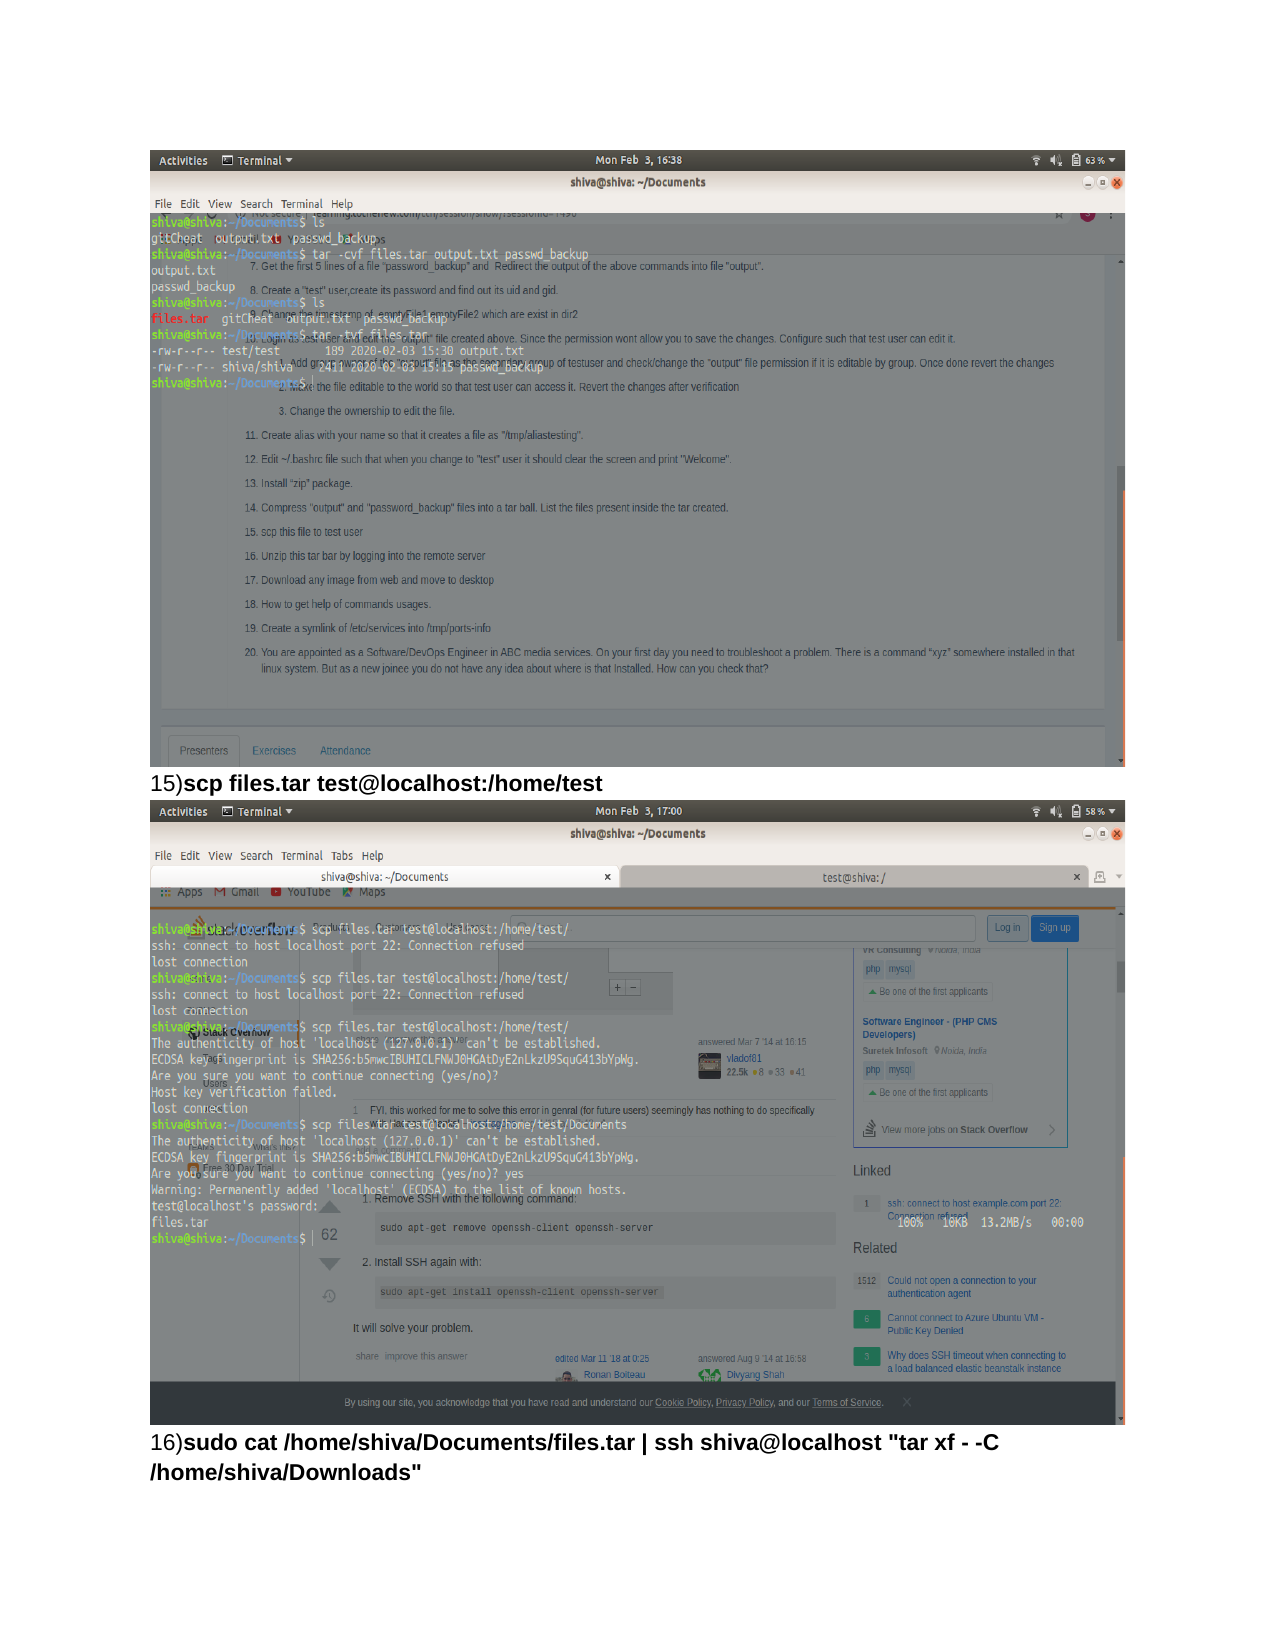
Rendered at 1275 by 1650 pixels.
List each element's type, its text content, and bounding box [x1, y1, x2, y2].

text 16)sudo cat /home/shiva/Documents/files.tar | ssh shiva@localhost "tar xf - -C /home/shiva/Downloads" [150, 1428, 1125, 1485]
text 15)scp files.tar test@localhost:/home/test [150, 770, 1125, 800]
picture [150, 150, 1125, 767]
picture [150, 800, 1125, 1425]
